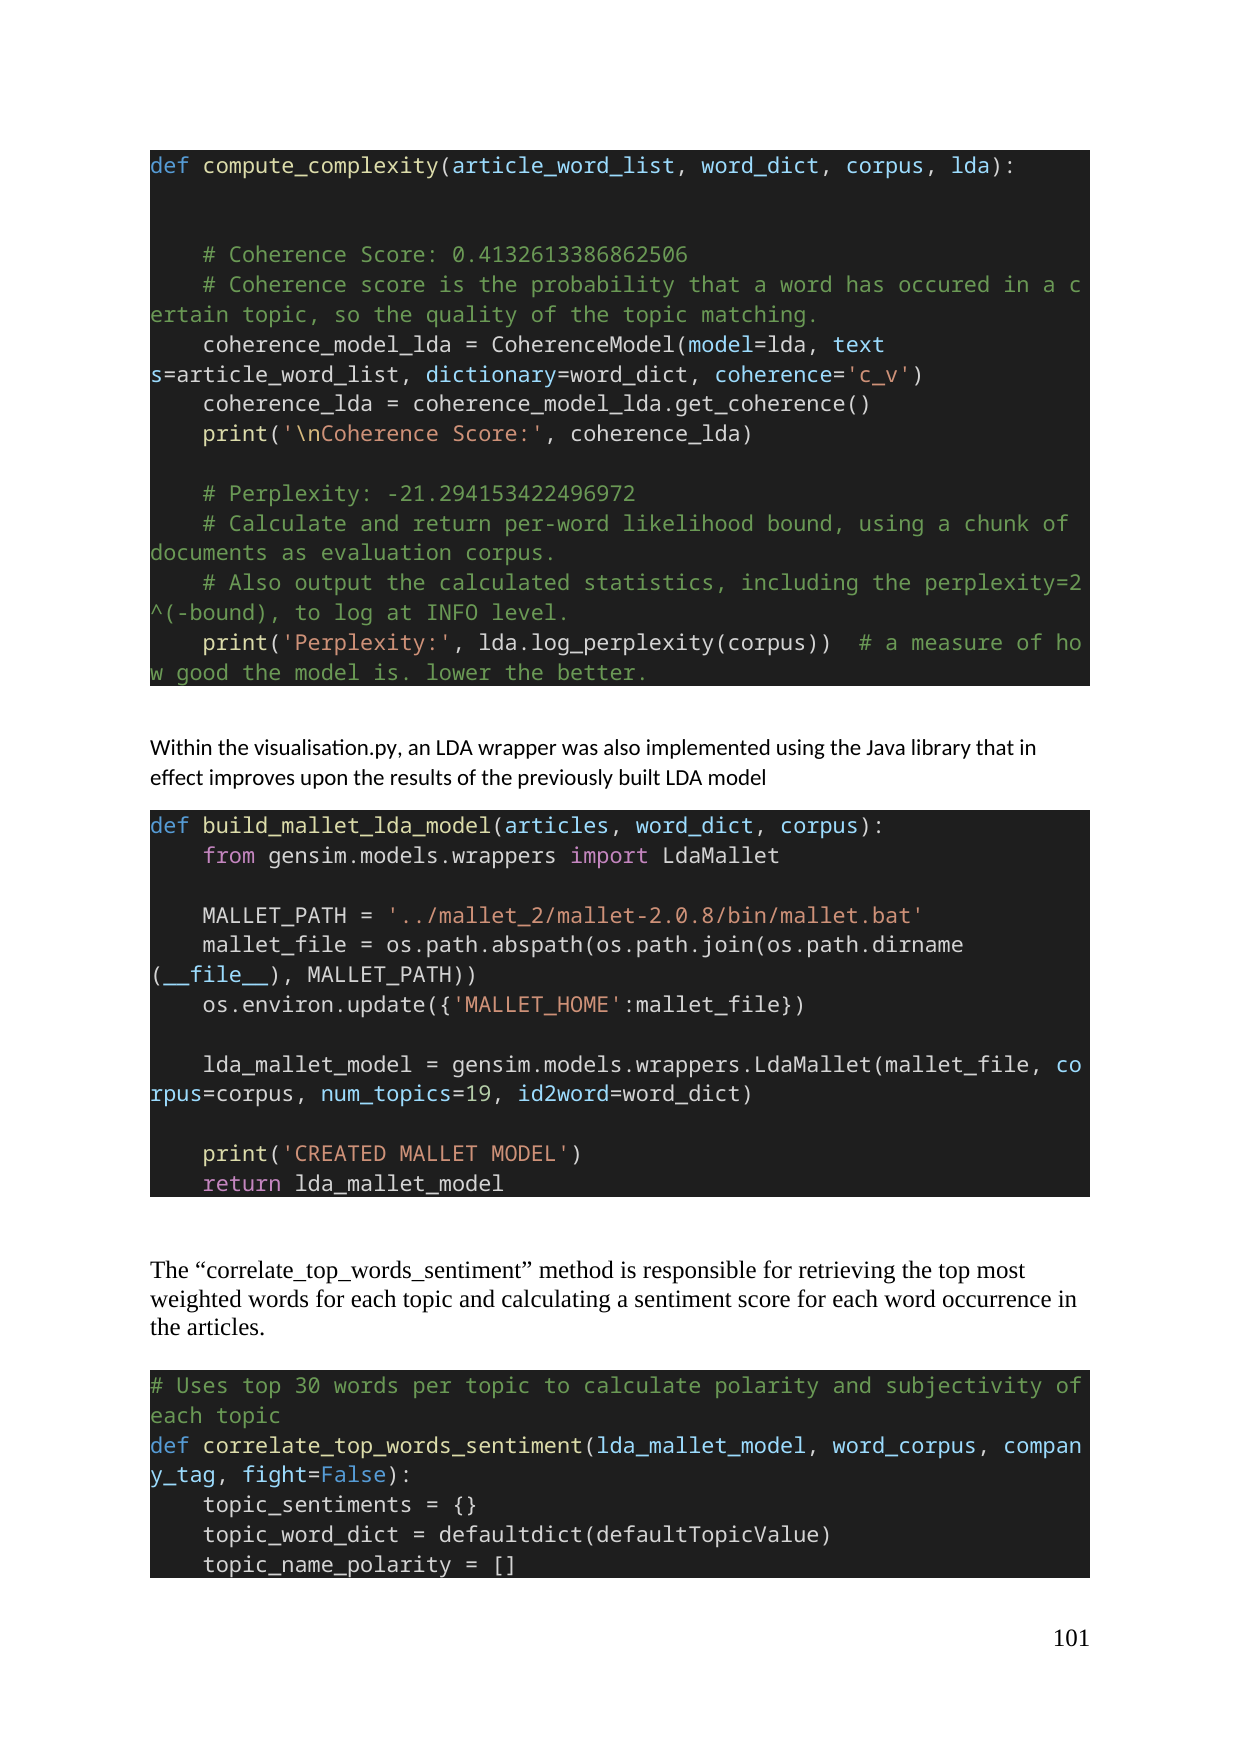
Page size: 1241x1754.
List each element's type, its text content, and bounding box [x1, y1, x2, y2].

text # Also output the calculated statistics, including the perplexity=2^(-bound), to log at INFO level. [150, 567, 1090, 627]
text print('CREATED MALLET MODEL') [150, 1138, 1090, 1168]
text print('\nCoherence Score:', coherence_lda) [150, 418, 1090, 448]
text # Uses top 30 words per topic to calculate polarity and subjectivity of each topic [150, 1370, 1090, 1429]
text topic_sentiments = {} [150, 1489, 1090, 1519]
text topic_word_dict = defaultdict(defaultTopicValue) [150, 1519, 1090, 1549]
text print('Perplexity:', lda.log_perplexity(corpus)) # a measure of how good the model is. lower the better. [150, 627, 1090, 686]
text The “correlate_top_words_sentiment” method is responsible for retrieving the top most weighted words for each topic and calculating a sentiment score for each word occurrence in the articles. [150, 1255, 1080, 1341]
text # Coherence Score: 0.4132613386862506 [150, 239, 1090, 269]
text def build_mallet_lda_model(articles, word_dict, corpus): [150, 810, 1090, 840]
text # Perplexity: -21.294153422496972 [150, 478, 1090, 507]
text coherence_model_lda = CoherenceModel(model=lda, texts=article_word_list, dictionary=word_dict, coherence='c_v') [150, 329, 1090, 388]
text # Calculate and return per-word likelihood bound, using a chunk of documents as evaluation corpus. [150, 507, 1090, 567]
text # Coherence score is the probability that a word has occured in a certain topic, so the quality of the topic matching. [150, 269, 1090, 329]
text def compute_complexity(article_word_list, word_dict, corpus, lda): [150, 150, 1090, 180]
text mallet_file = os.path.abspath(os.path.join(os.path.dirname(__file__), MALLET_PATH)) [150, 929, 1090, 989]
text return lda_mallet_model [150, 1168, 1090, 1197]
text topic_name_polarity = [] [150, 1549, 1090, 1578]
text Within the visualisation.py, an LDA wrapper was also implemented using the Java library that in effect improves upon the results of the previously built LDA model [150, 733, 1090, 791]
text coherence_lda = coherence_model_lda.get_coherence() [150, 388, 1090, 418]
text lda_mallet_model = gensim.models.wrappers.LdaMallet(mallet_file, corpus=corpus, num_topics=19, id2word=word_dict) [150, 1048, 1090, 1108]
text from gensim.models.wrappers import LdaMallet [150, 840, 1090, 870]
text def correlate_top_words_sentiment(lda_mallet_model, word_corpus, company_tag, fight=False): [150, 1429, 1090, 1489]
text MALLET_PATH = '../mallet_2/mallet-2.0.8/bin/mallet.bat' [150, 899, 1090, 929]
text os.environ.update({'MALLET_HOME':mallet_file}) [150, 989, 1090, 1019]
